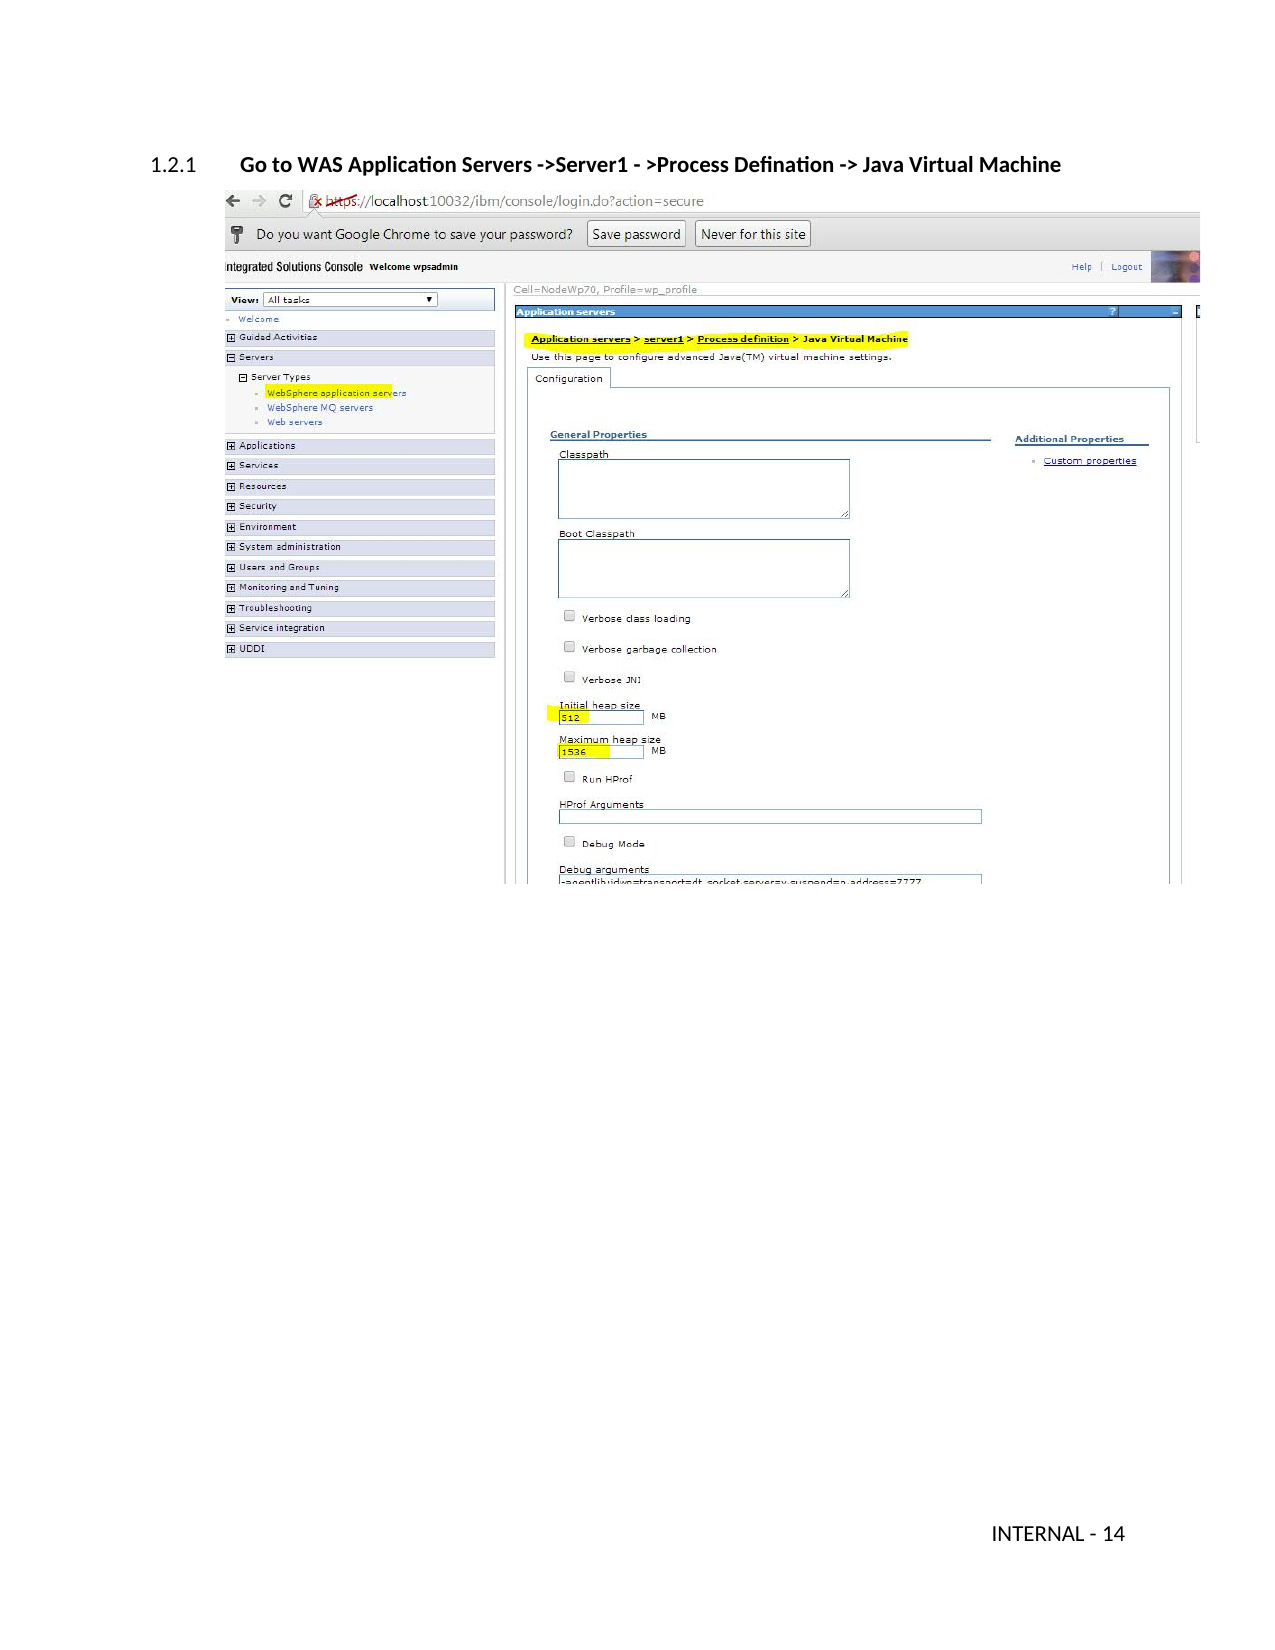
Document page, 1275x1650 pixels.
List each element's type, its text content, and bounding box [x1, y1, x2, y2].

subtitle Go to WAS Application Servers ->Server1 - >Process Defination -> Java Virtual Machine [150, 150, 1125, 178]
picture [225, 190, 1200, 884]
